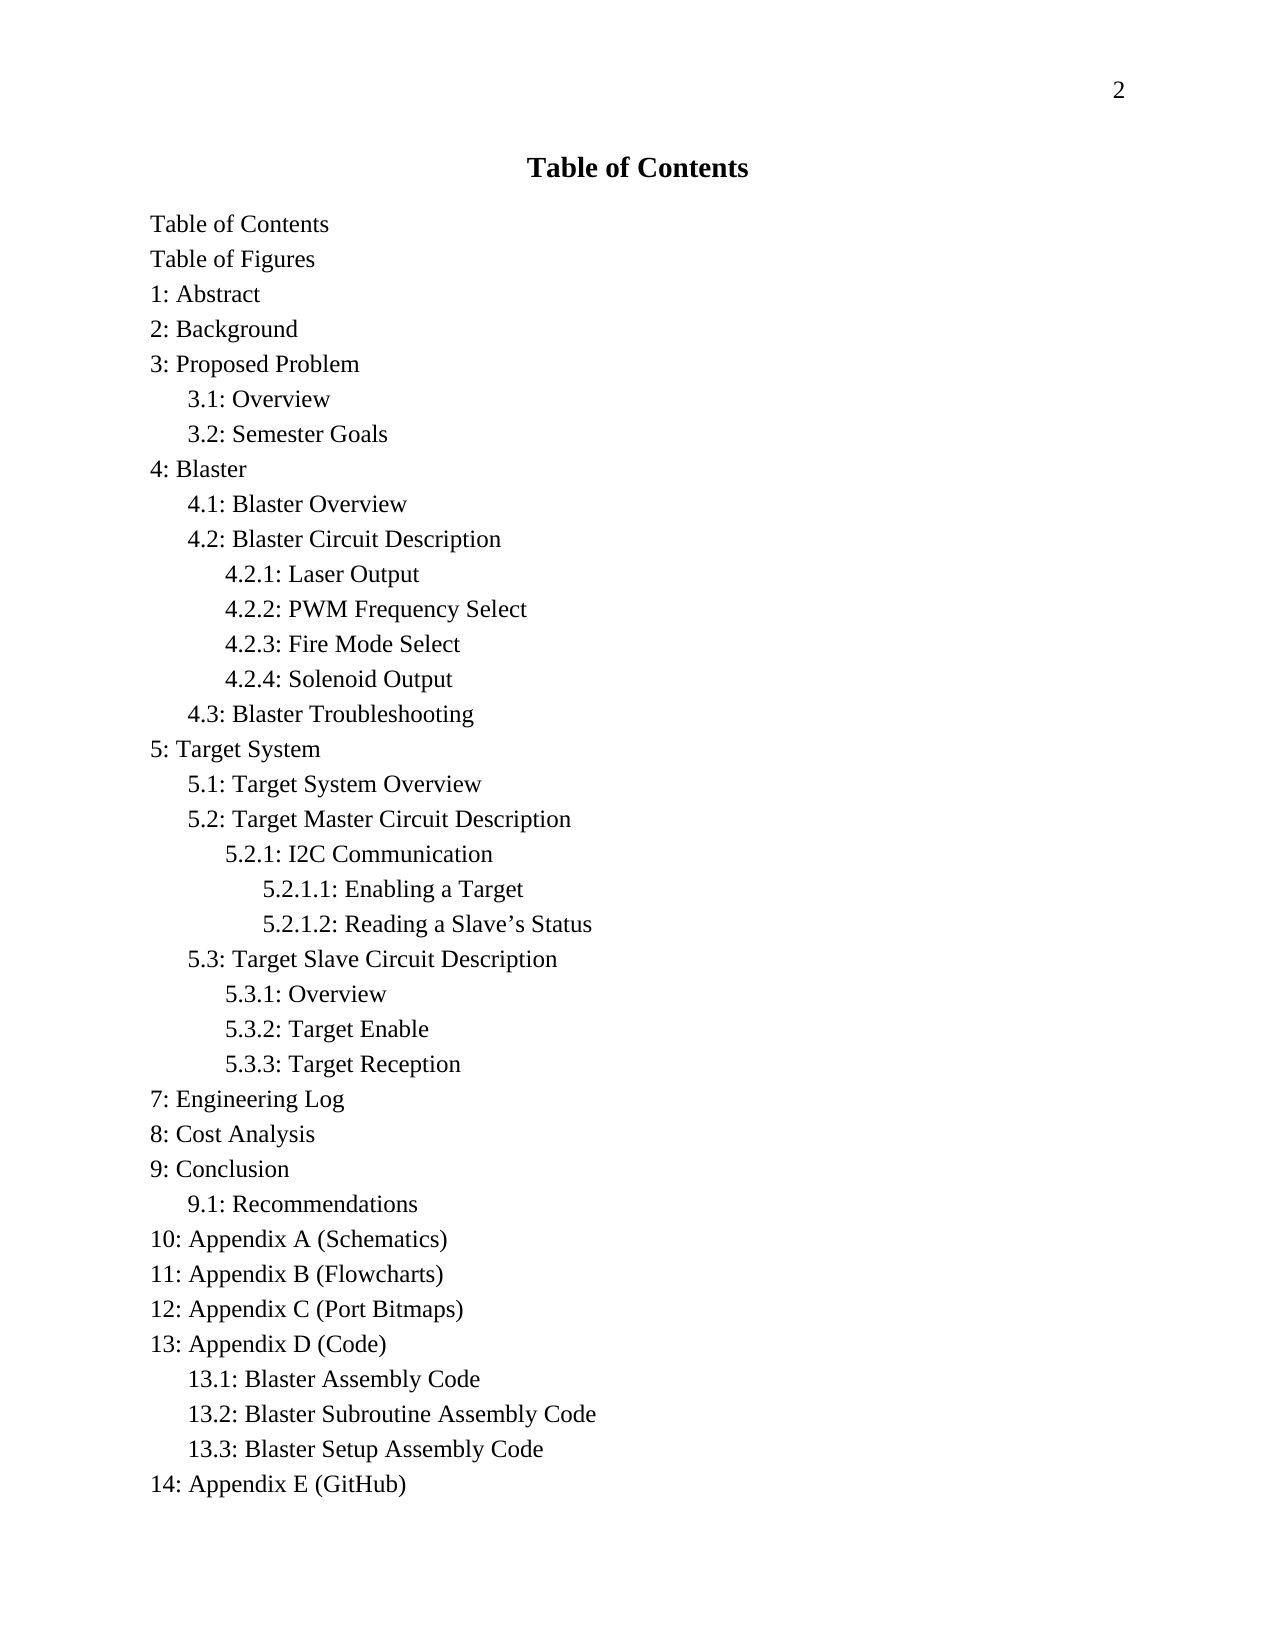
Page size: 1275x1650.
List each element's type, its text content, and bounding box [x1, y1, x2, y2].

subtitle Table of Contents [150, 150, 1125, 183]
